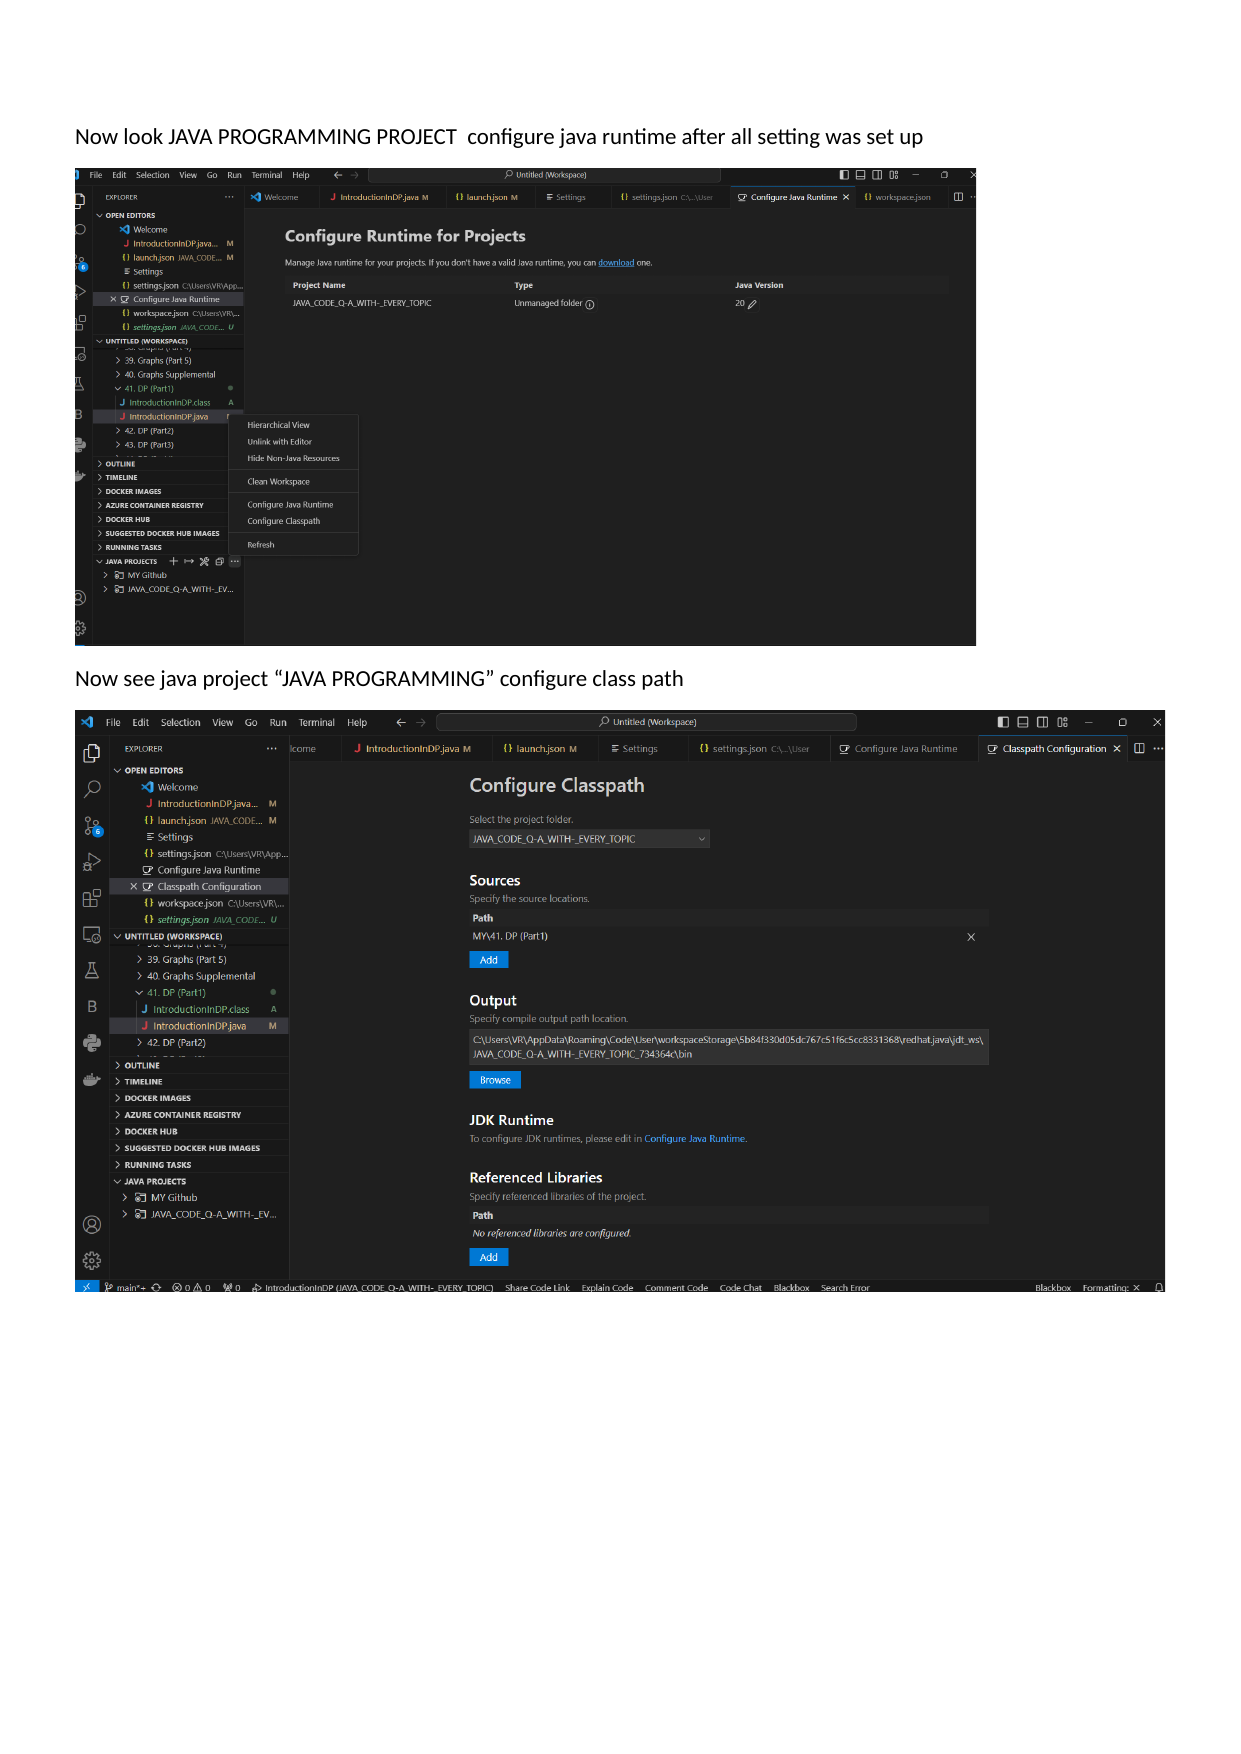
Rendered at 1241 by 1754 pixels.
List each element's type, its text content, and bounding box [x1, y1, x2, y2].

text Now see java project “JAVA PROGRAMMING” configure class path [75, 664, 1165, 692]
picture [75, 168, 977, 646]
picture [75, 710, 1166, 1292]
text Now look JAVA PROGRAMMING PROJECT configure java runtime after all setting was set up [75, 122, 1165, 150]
